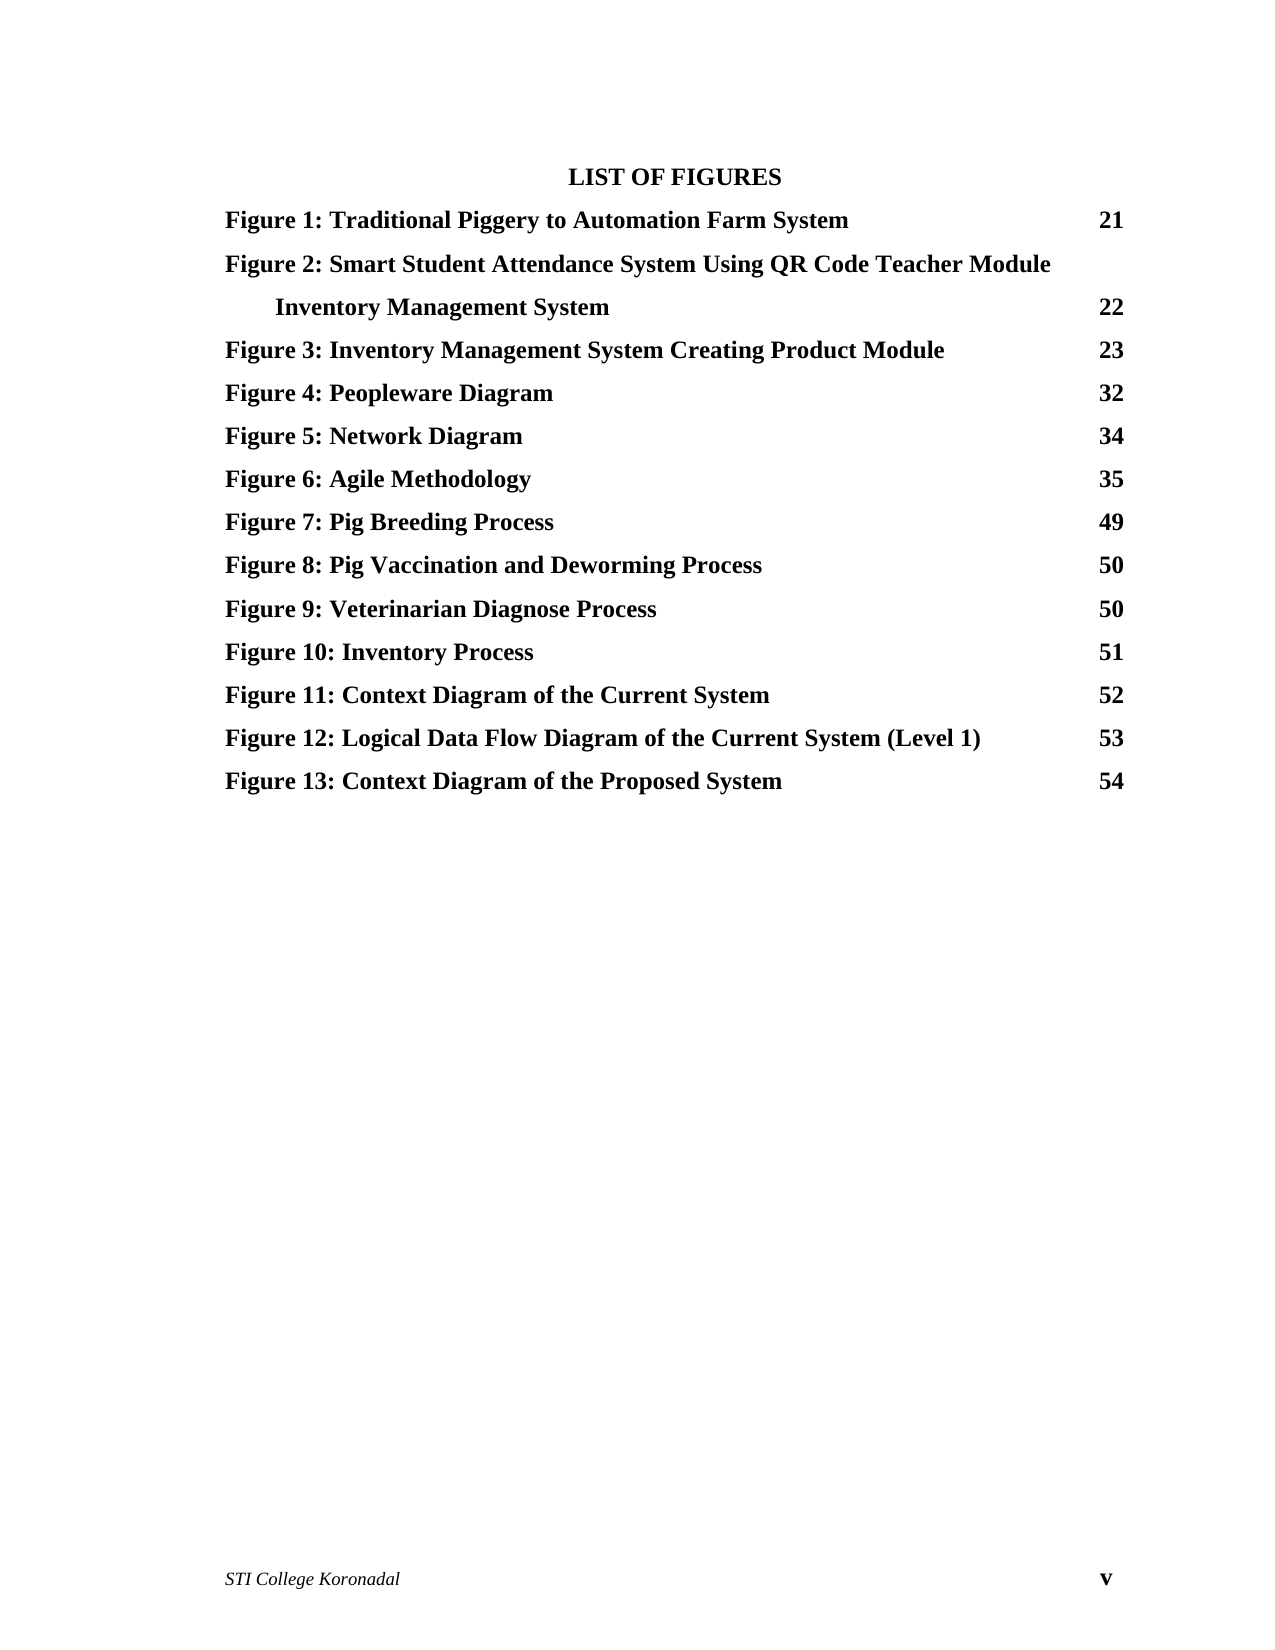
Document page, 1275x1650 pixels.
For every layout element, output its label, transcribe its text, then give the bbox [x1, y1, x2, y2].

text Figure 3: Inventory Management System Creating Product Module 23 [225, 335, 1125, 364]
text Figure 10: Inventory Process 51 [225, 637, 1125, 666]
text Figure 13: Context Diagram of the Proposed System 54 [225, 766, 1125, 795]
text Figure 8: Pig Vaccination and Deworming Process 50 [225, 551, 1125, 579]
text Figure 7: Pig Breeding Process 49 [225, 507, 1125, 536]
text Figure 1: Traditional Piggery to Automation Farm System 21 [225, 206, 1125, 234]
text Figure 11: Context Diagram of the Current System 52 [225, 680, 1125, 709]
subtitle LIST OF FIGURES [225, 162, 1125, 191]
text Figure 6: Agile Methodology 35 [225, 464, 1125, 493]
text Figure 12: Logical Data Flow Diagram of the Current System (Level 1) 53 [225, 723, 1125, 752]
text Figure 9: Veterinarian Diagnose Process 50 [225, 594, 1125, 622]
text Figure 5: Network Diagram 34 [225, 421, 1125, 450]
text Figure 4: Peopleware Diagram 32 [225, 378, 1125, 407]
text Figure 2: Smart Student Attendance System Using QR Code Teacher Module Inventory Management System 22 [225, 249, 1125, 321]
